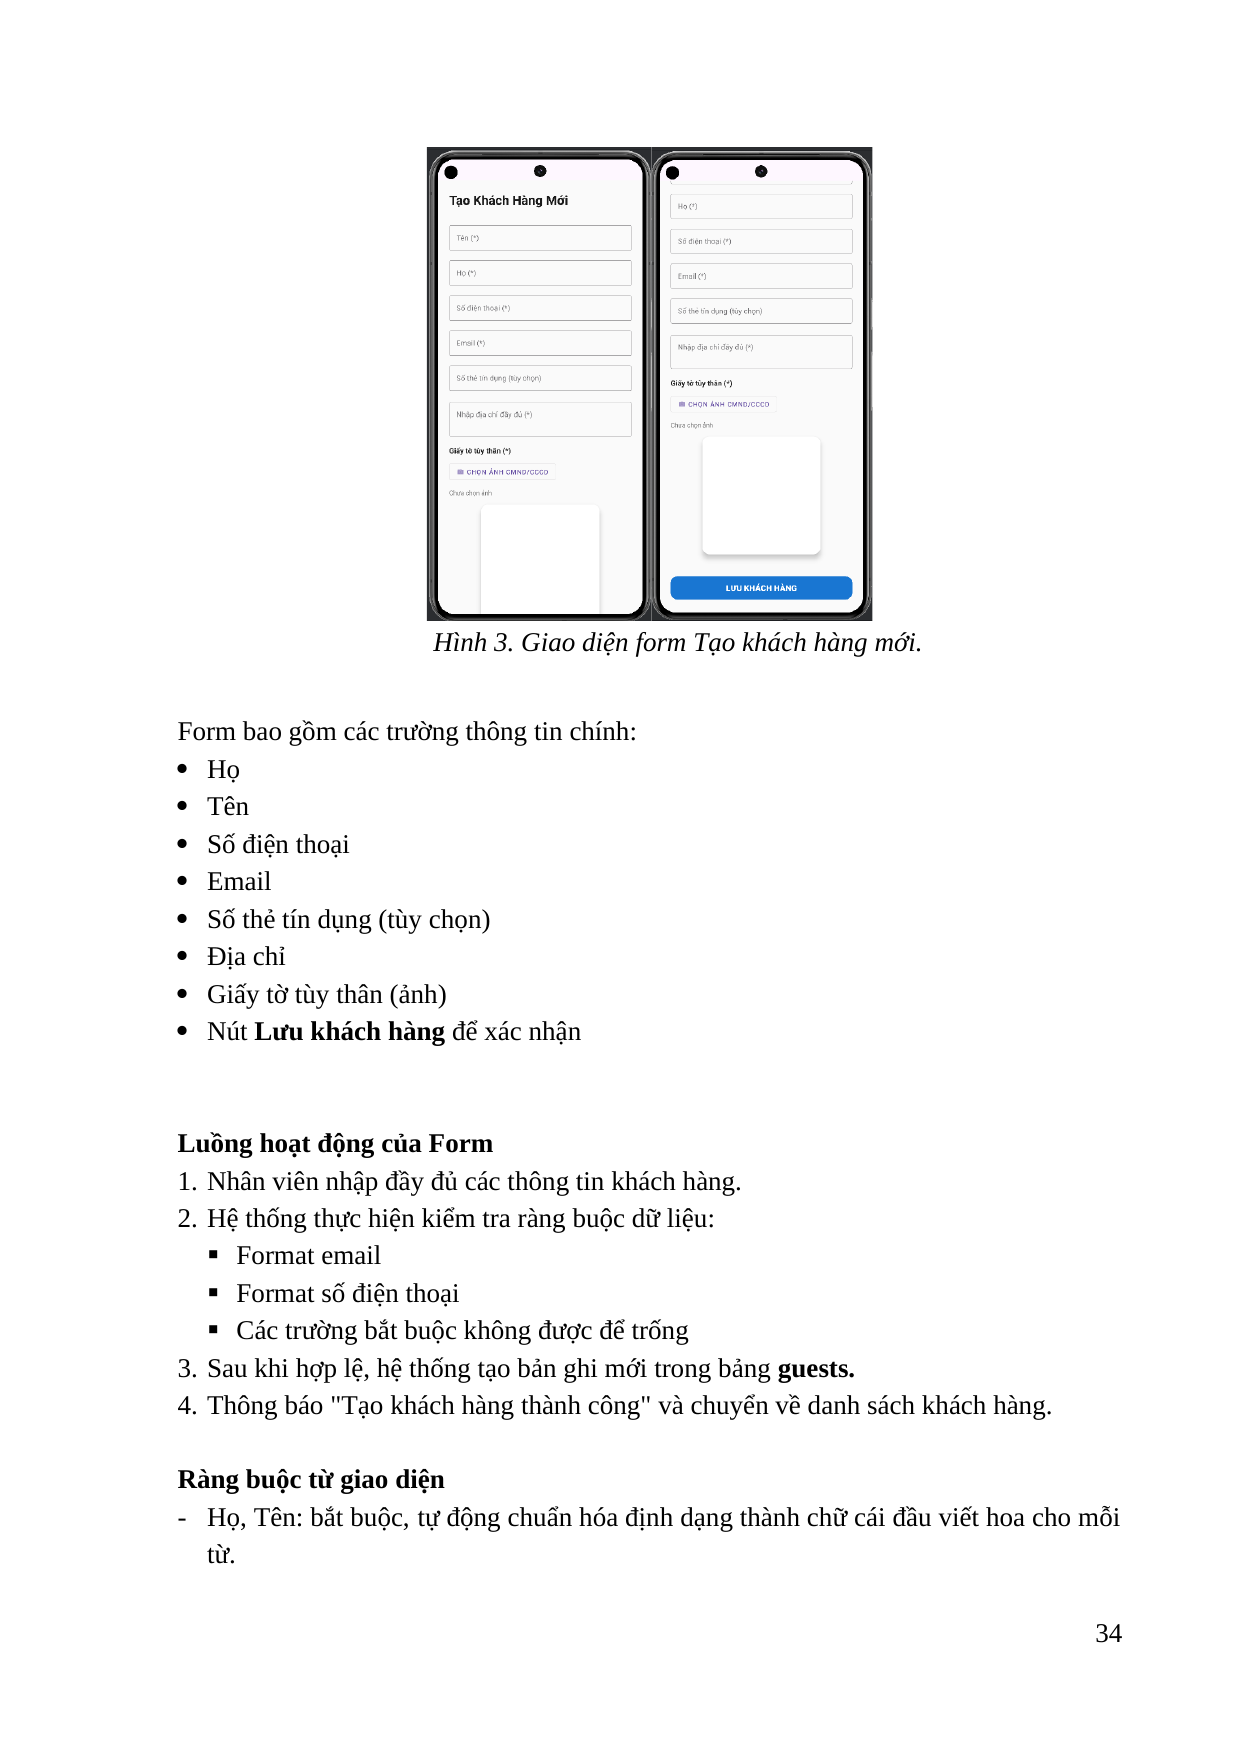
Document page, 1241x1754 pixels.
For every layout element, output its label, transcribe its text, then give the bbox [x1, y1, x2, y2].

list Họ [177, 753, 1122, 784]
list Hệ thống thực hiện kiểm tra ràng buộc dữ liệu: [177, 1202, 1122, 1233]
text Form bao gồm các trường thông tin chính: [177, 716, 1122, 747]
list Format số điện thoại [207, 1277, 1122, 1308]
list Địa chỉ [177, 940, 1122, 972]
text Ràng buộc từ giao diện [177, 1464, 1122, 1495]
list Sau khi hợp lệ, hệ thống tạo bản ghi mới trong bảng guests. [177, 1352, 1122, 1383]
text Luồng hoạt động của Form [177, 1127, 1122, 1158]
list Format email [207, 1239, 1122, 1271]
list Các trường bắt buộc không được để trống [207, 1314, 1122, 1346]
list Nút Lưu khách hàng để xác nhận [177, 1015, 1122, 1047]
list Họ, Tên: bắt buộc, tự động chuẩn hóa định dạng thành chữ cái đầu viết hoa cho mỗi từ. [177, 1501, 1122, 1569]
picture [426, 147, 873, 621]
list Thông báo "Tạo khách hàng thành công" và chuyển về danh sách khách hàng. [177, 1389, 1122, 1420]
list Nhân viên nhập đầy đủ các thông tin khách hàng. [177, 1165, 1122, 1196]
list Email [177, 865, 1122, 897]
list Số điện thoại [177, 828, 1122, 859]
list Tên [177, 790, 1122, 822]
text Hình . Giao diện form Tạo khách hàng mới. [177, 626, 1122, 657]
list Số thẻ tín dụng (tùy chọn) [177, 903, 1122, 934]
list Giấy tờ tùy thân (ảnh) [177, 978, 1122, 1009]
